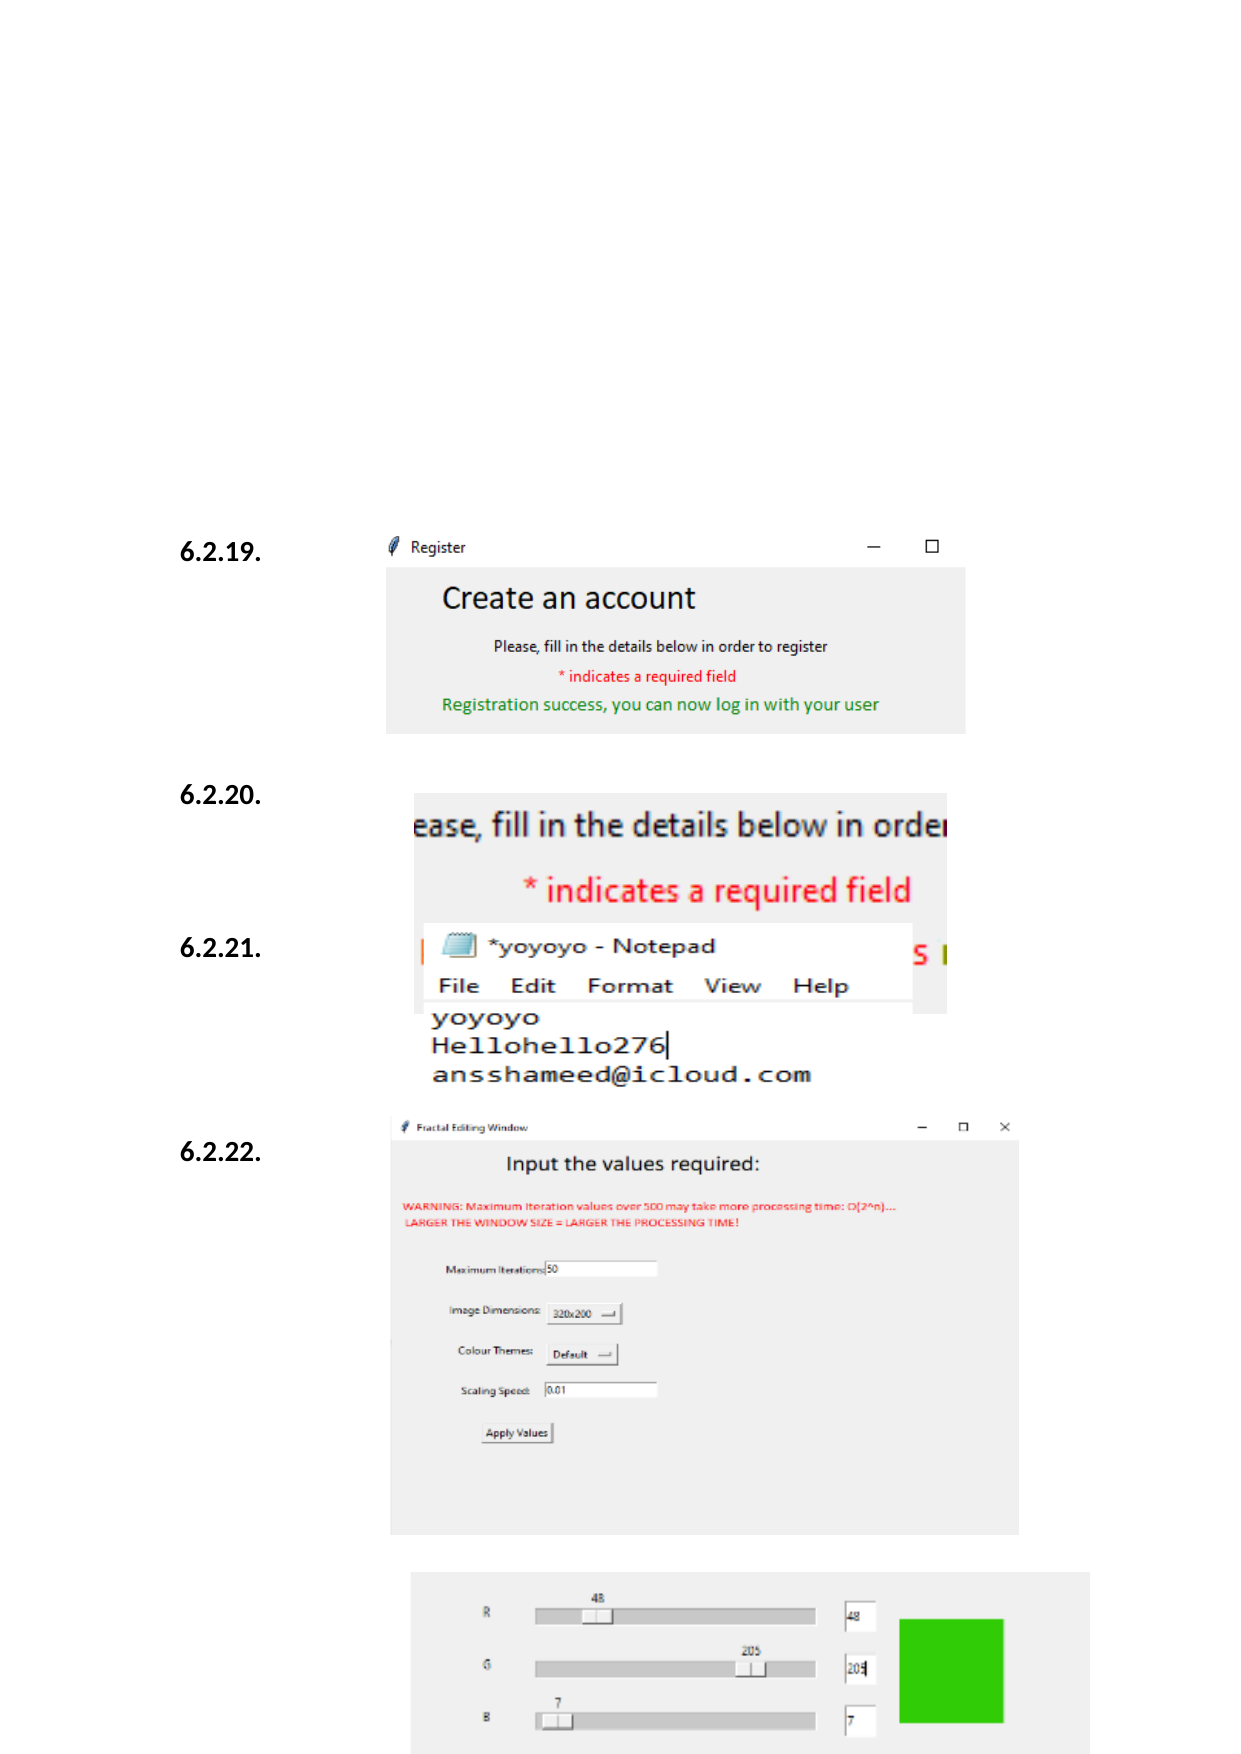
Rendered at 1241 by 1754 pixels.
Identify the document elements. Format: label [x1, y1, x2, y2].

picture [410, 1572, 1091, 1754]
picture [386, 536, 966, 734]
picture [414, 793, 947, 1114]
picture [390, 1116, 1019, 1535]
